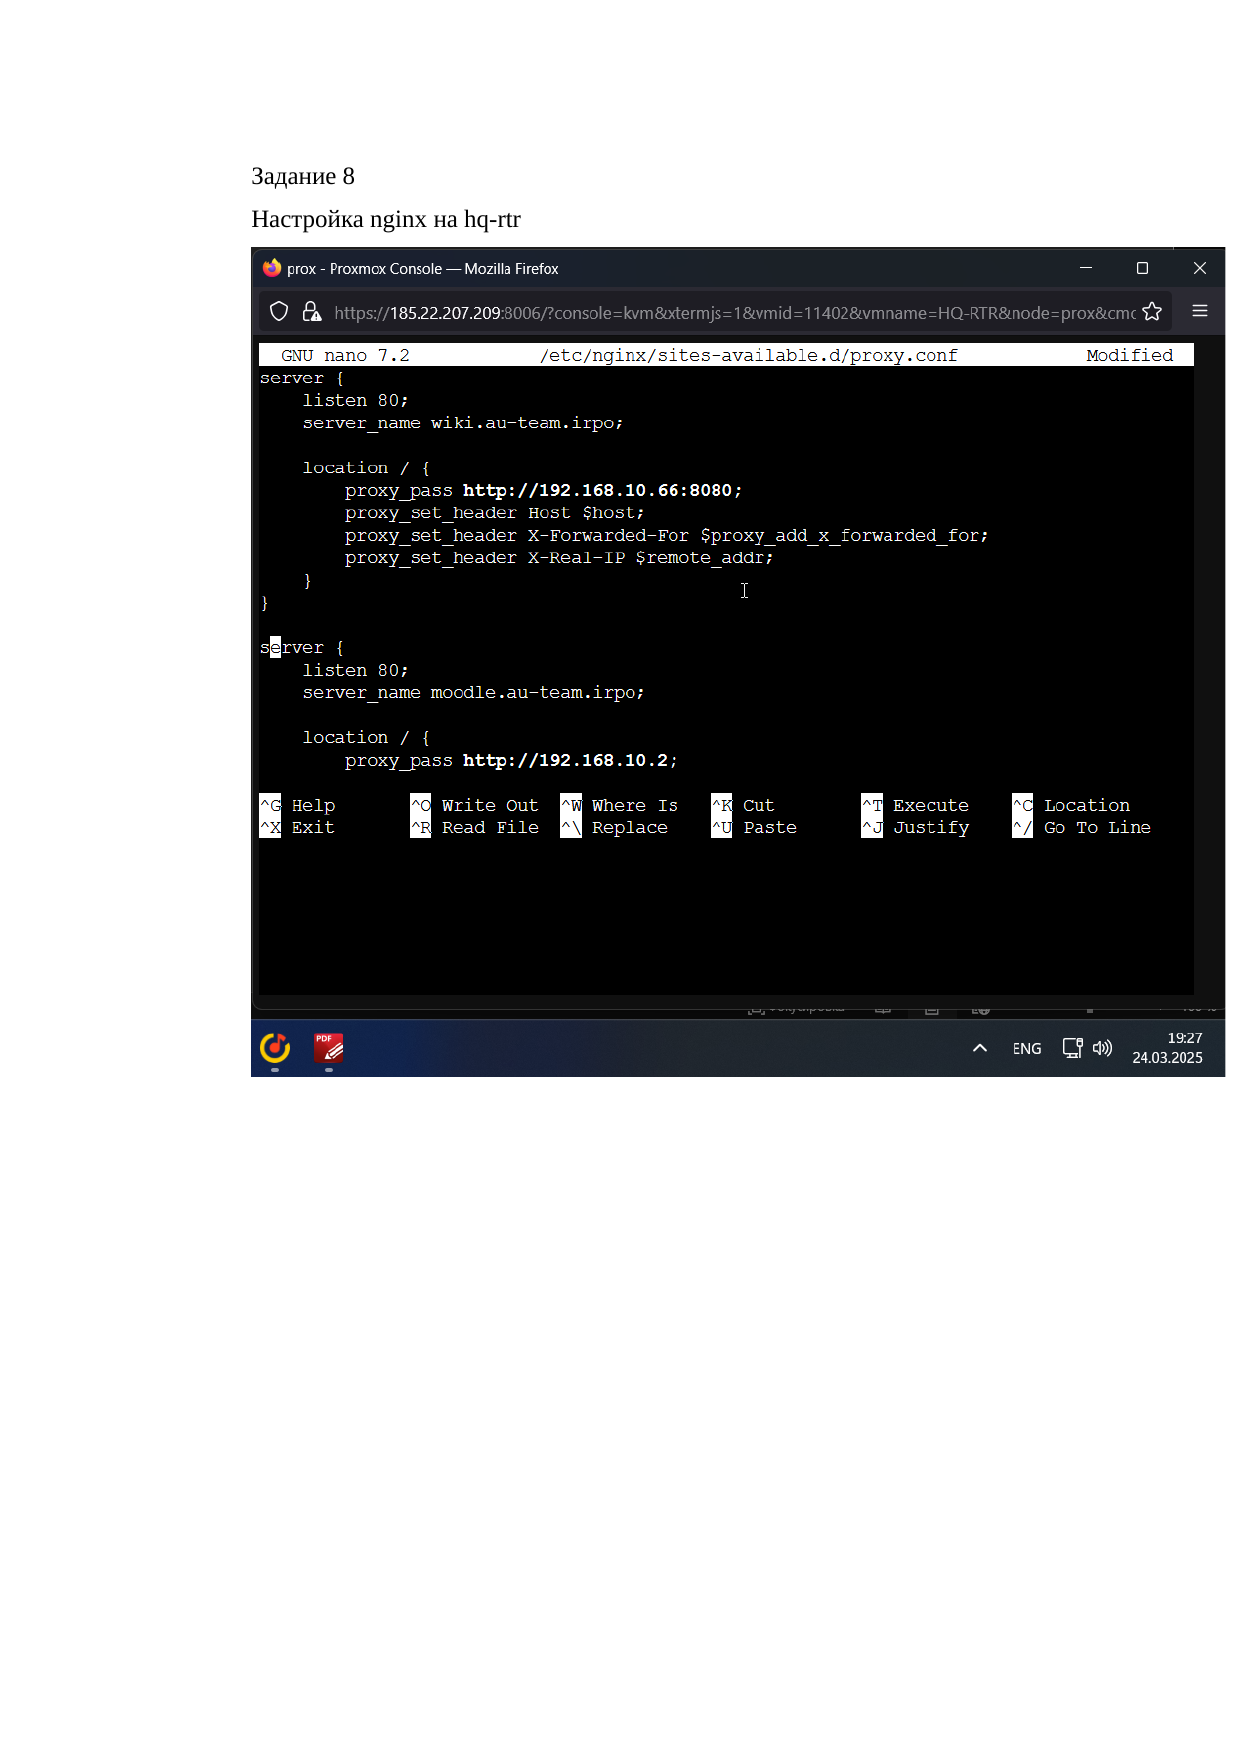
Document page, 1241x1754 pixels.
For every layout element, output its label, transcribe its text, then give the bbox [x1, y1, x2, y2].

text Настройка nginx на hq-rtr [177, 204, 1152, 233]
picture [251, 247, 1226, 1077]
text Задание 8 [177, 161, 1152, 190]
